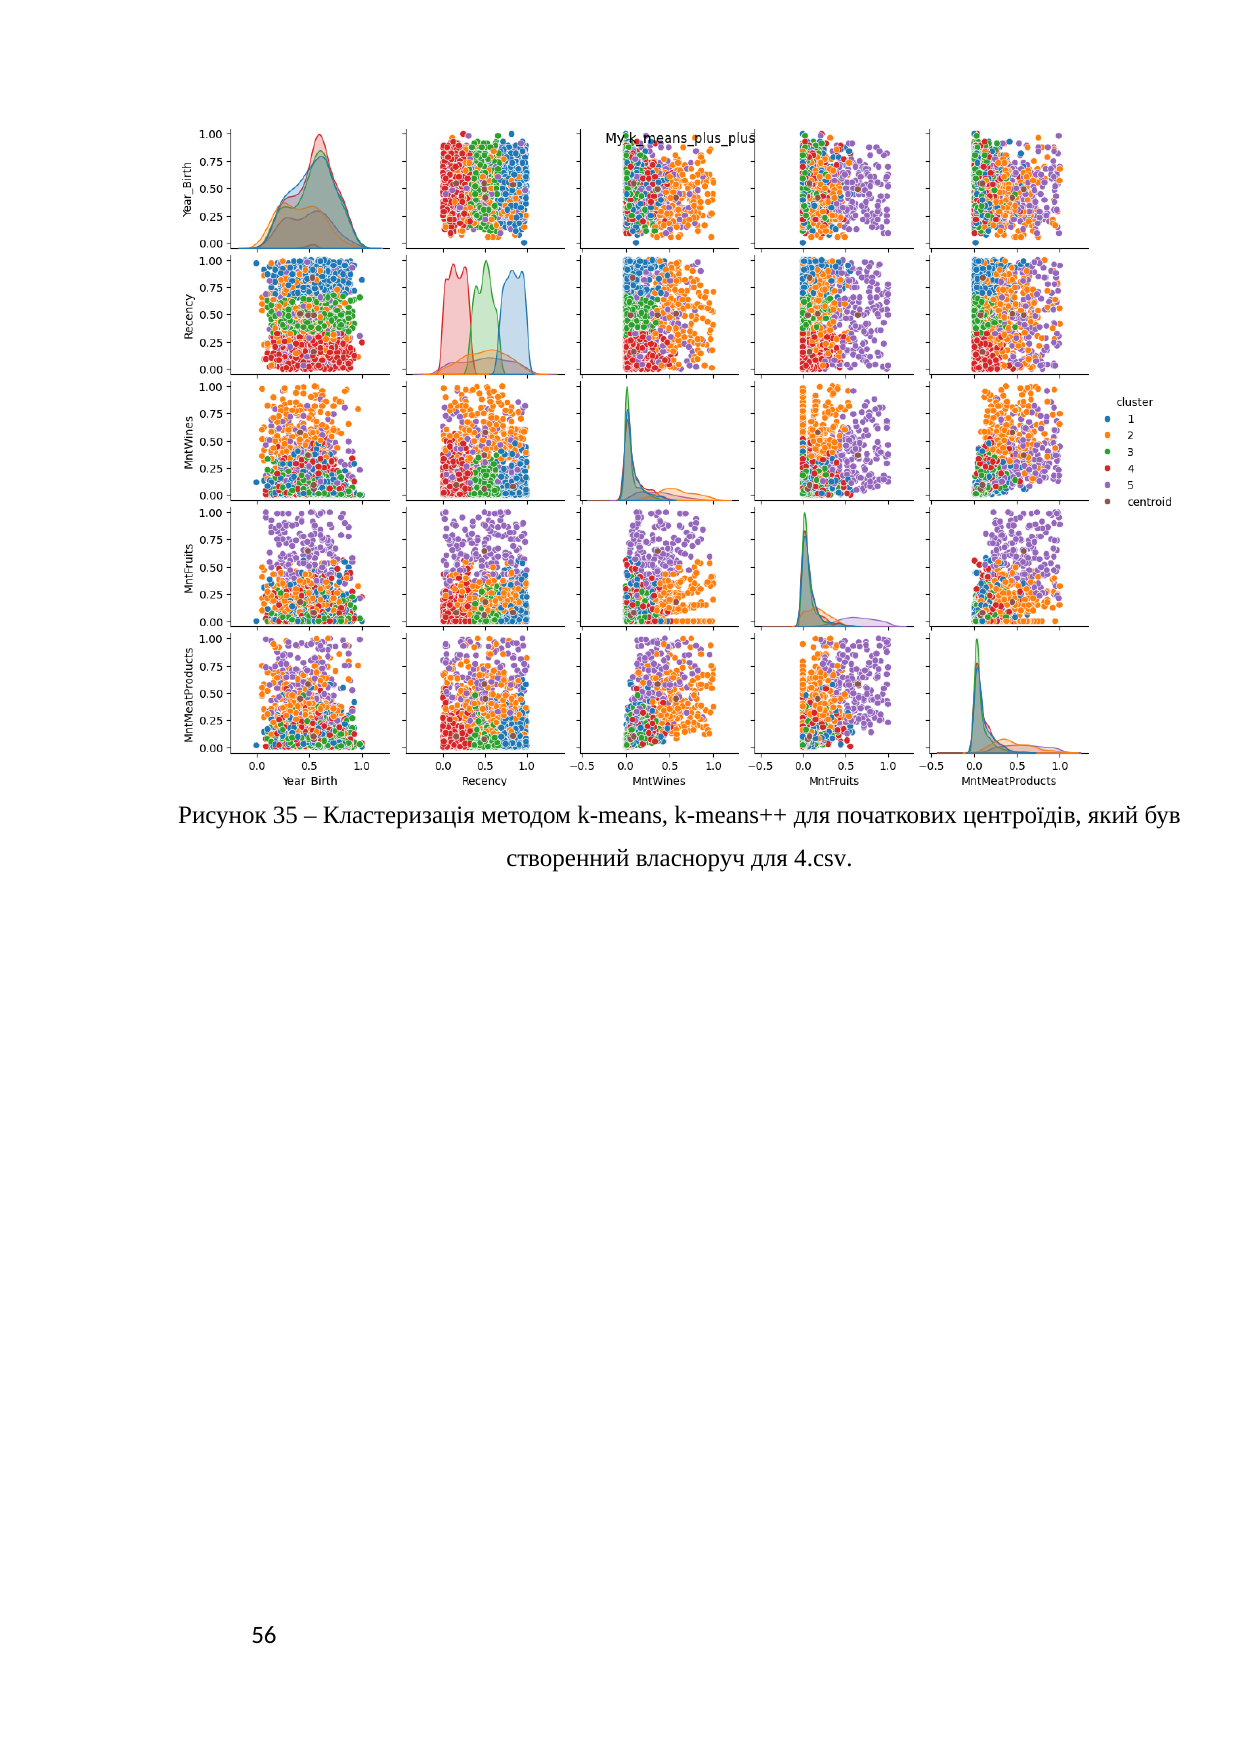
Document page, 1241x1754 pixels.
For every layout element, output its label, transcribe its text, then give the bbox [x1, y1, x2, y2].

text Рисунок 35 – Кластеризація методом k-means, k-means++ для початкових центроїдів, який був створенний власноруч для 4.csv. [177, 800, 1181, 872]
picture [177, 118, 1182, 786]
